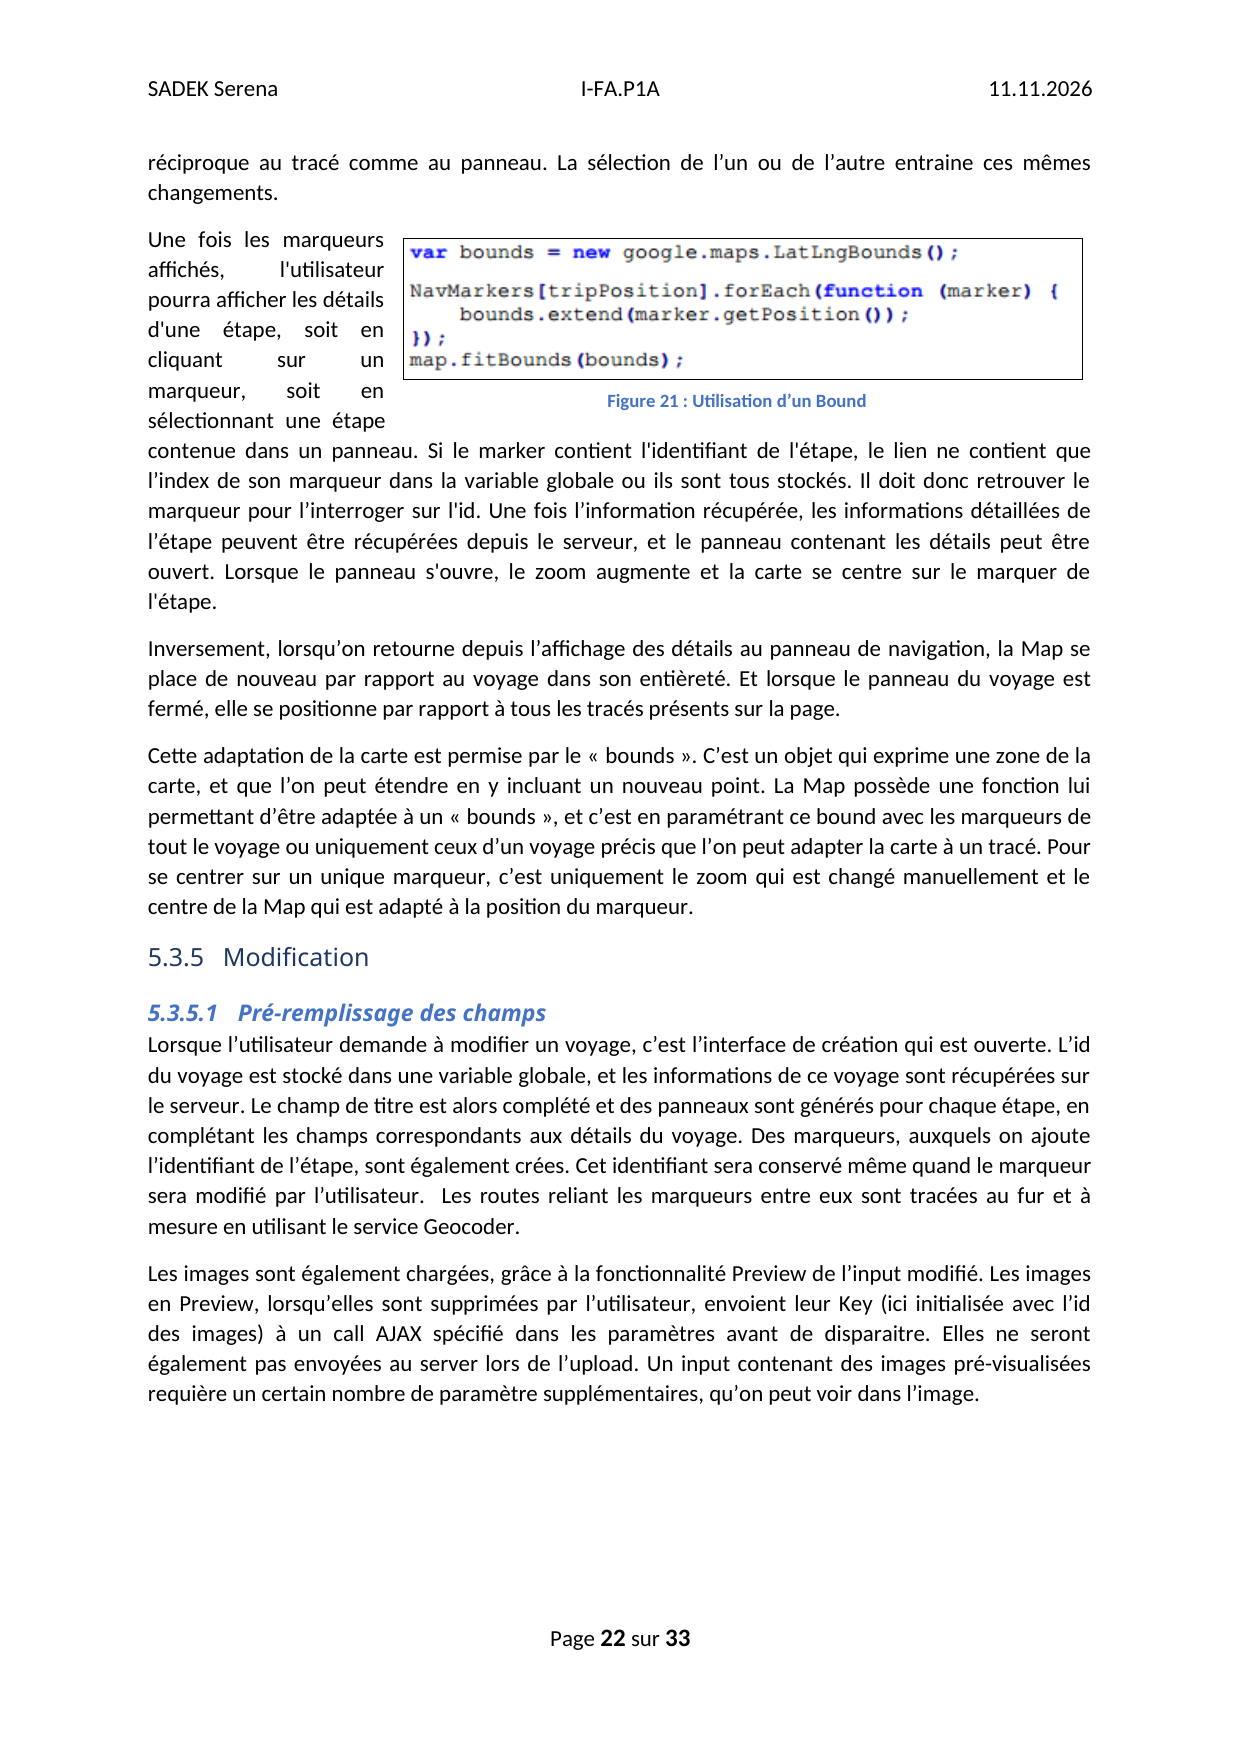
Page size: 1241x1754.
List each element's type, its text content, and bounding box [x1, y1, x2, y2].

text Inversement, lorsqu’on retourne depuis l’affichage des détails au panneau de navigation, la Map se place de nouveau par rapport au voyage dans son entièreté. Et lorsque le panneau du voyage est fermé, elle se positionne par rapport à tous les tracés présents sur la page. [148, 634, 1093, 722]
subtitle Modification [148, 939, 1093, 973]
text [148, 148, 1093, 206]
text Cette adaptation de la carte est permise par le « bounds ». C’est un objet qui exprime une zone de la carte, et que l’on peut étendre en y incluant un nouveau point. La Map possède une fonction lui permettant d’être adaptée à un « bounds », et c’est en paramétrant ce bound avec les marqueurs de tout le voyage ou uniquement ceux d’un voyage précis que l’on peut adapter la carte à un tracé. Pour se centrer sur un unique marqueur, c’est uniquement le zoom qui est changé manuellement et le centre de la Map qui est adapté à la position du marqueur. [148, 741, 1093, 920]
text Lorsque l’utilisateur demande à modifier un voyage, c’est l’interface de création qui est ouverte. L’id du voyage est stocké dans une variable globale, et les informations de ce voyage sont récupérées sur le serveur. Le champ de titre est alors complété et des panneaux sont générés pour chaque étape, en complétant les champs correspondants aux détails du voyage. Des marqueurs, auxquels on ajoute l’identifiant de l’étape, sont également crées. Cet identifiant sera conservé même quand le marqueur sera modifié par l’utilisateur. Les routes reliant les marqueurs entre eux sont tracées au fur et à mesure en utilisant le service Geocoder. [148, 1031, 1093, 1240]
subtitle Pré-remplissage des champs [148, 997, 1093, 1028]
text Les images sont également chargées, grâce à la fonctionnalité Preview de l’input modifié. Les images en Preview, lorsqu’elles sont supprimées par l’utilisateur, envoient leur Key (ici initialisée avec l’id des images) à un call AJAX spécifié dans les paramètres avant de disparaitre. Elles ne seront également pas envoyées au server lors de l’upload. Un input contenant des images pré-visualisées requière un certain nombre de paramètre supplémentaires, qu’on peut voir dans l’image. [148, 1259, 1093, 1408]
picture [404, 241, 1069, 379]
text Une fois les marqueurs affichés, l'utilisateur pourra afficher les détails d'une étape, soit en cliquant sur un marqueur, soit en sélectionnant une étape contenue dans un panneau. Si le marker contient l'identifiant de l'étape, le lien ne contient que l’index de son marqueur dans la variable globale ou ils sont tous stockés. Il doit donc retrouver le marqueur pour l’interroger sur l'id. Une fois l’information récupérée, les informations détaillées de l’étape peuvent être récupérées depuis le serveur, et le panneau contenant les détails peut être ouvert. Lorsque le panneau s'ouvre, le zoom augmente et la carte se centre sur le marquer de l'étape. [148, 225, 1093, 615]
